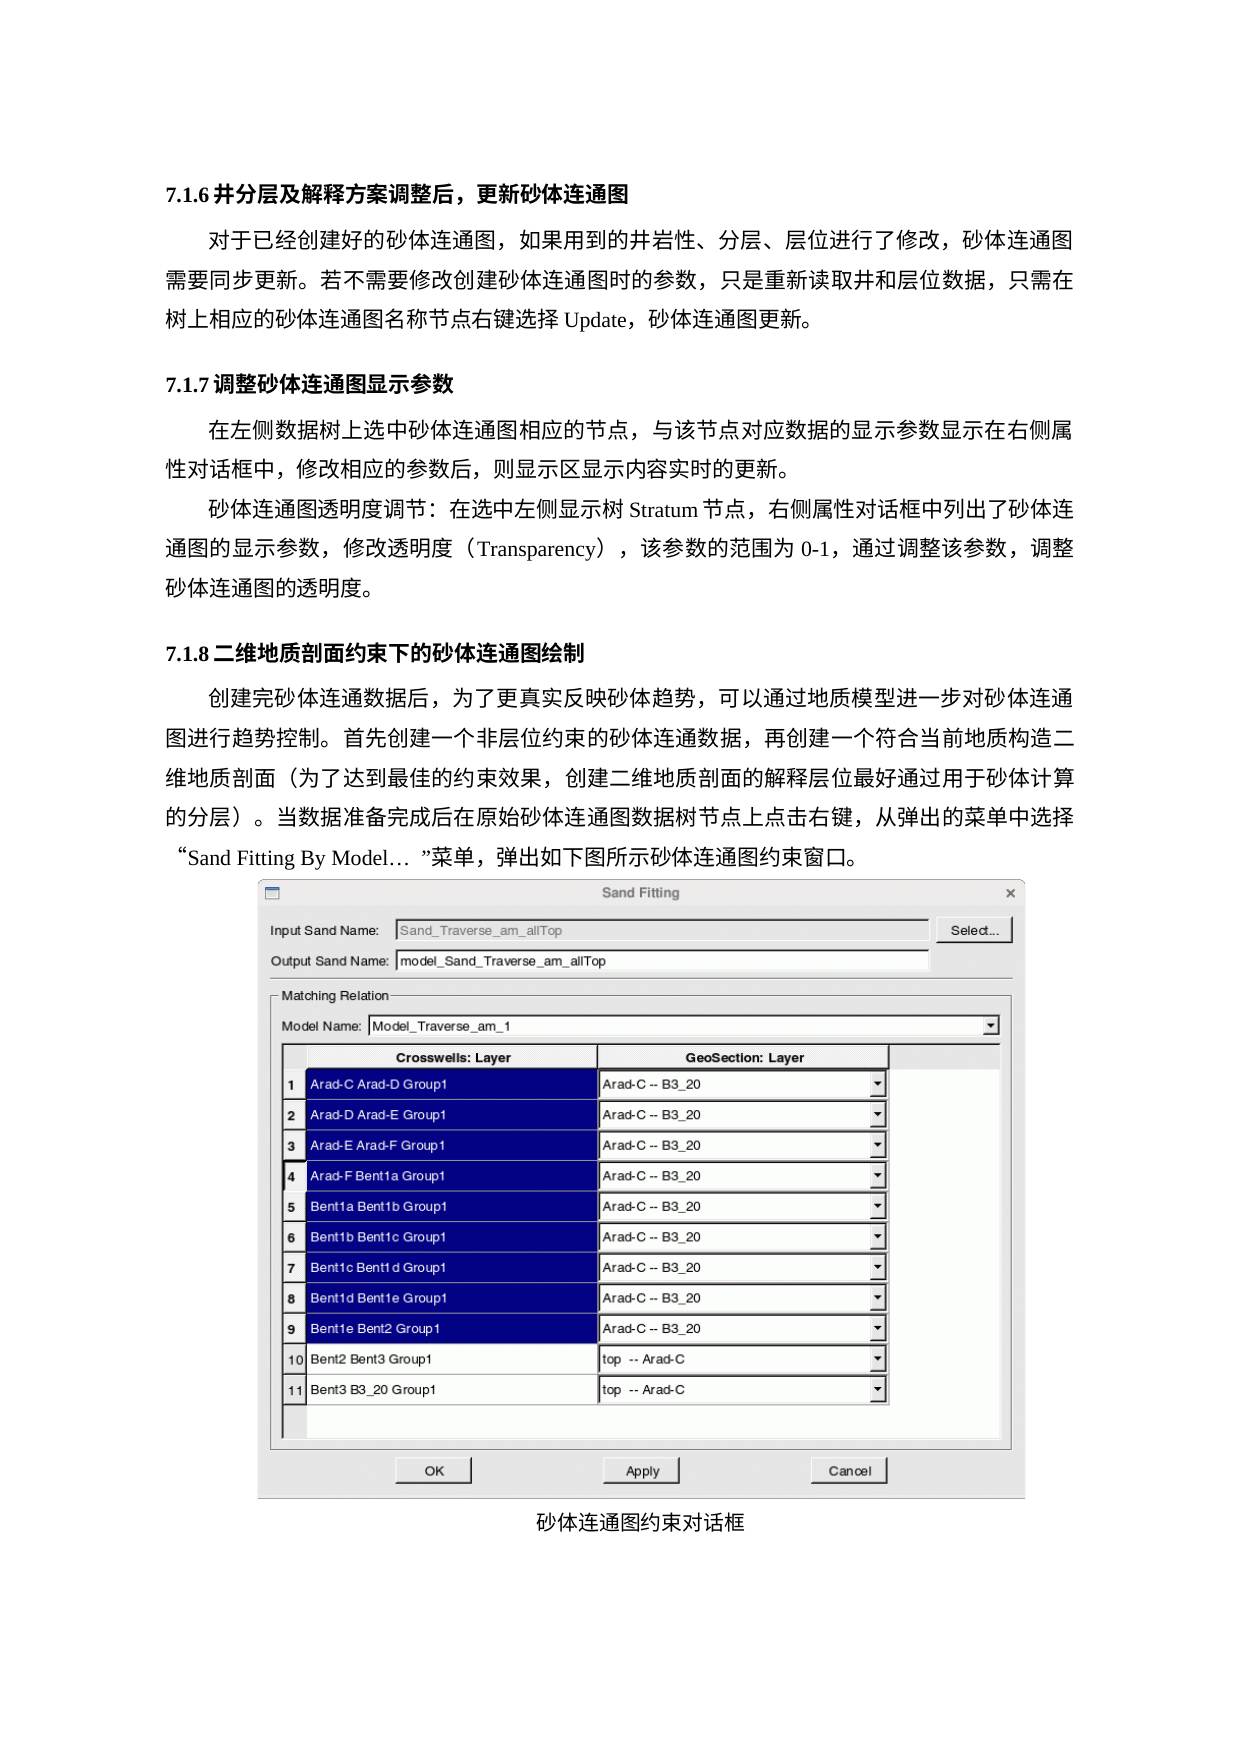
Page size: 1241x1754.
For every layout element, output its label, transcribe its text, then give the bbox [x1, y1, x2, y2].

text 对于已经创建好的砂体连通图，如果用到的井岩性、分层、层位进行了修改，砂体连通图需要同步更新。若不需要修改创建砂体连通图时的参数，只是重新读取井和层位数据，只需在树上相应的砂体连通图名称节点右键选择Update，砂体连通图更新。 [165, 223, 1075, 334]
picture [257, 879, 1026, 1499]
subtitle 7.1.7调整砂体连通图显示参数 [165, 367, 1075, 398]
text 砂体连通图约束对话框 [165, 1506, 1075, 1536]
text 在左侧数据树上选中砂体连通图相应的节点，与该节点对应数据的显示参数显示在右侧属性对话框中，修改相应的参数后，则显示区显示内容实时的更新。 [165, 413, 1075, 484]
text 砂体连通图透明度调节：在选中左侧显示树Stratum节点，右侧属性对话框中列出了砂体连通图的显示参数，修改透明度（Transparency），该参数的范围为0-1，通过调整该参数，调整砂体连通图的透明度。 [165, 492, 1075, 603]
text 创建完砂体连通数据后，为了更真实反映砂体趋势，可以通过地质模型进一步对砂体连通图进行趋势控制。首先创建一个非层位约束的砂体连通数据，再创建一个符合当前地质构造二维地质剖面（为了达到最佳的约束效果，创建二维地质剖面的解释层位最好通过用于砂体计算的分层）。当数据准备完成后在原始砂体连通图数据树节点上点击右键，从弹出的菜单中选择“Sand Fitting By Model… ”菜单，弹出如下图所示砂体连通图约束窗口。 [165, 681, 1075, 871]
subtitle 7.1.6井分层及解释方案调整后，更新砂体连通图 [165, 177, 1075, 209]
subtitle 7.1.8二维地质剖面约束下的砂体连通图绘制 [165, 636, 1075, 667]
